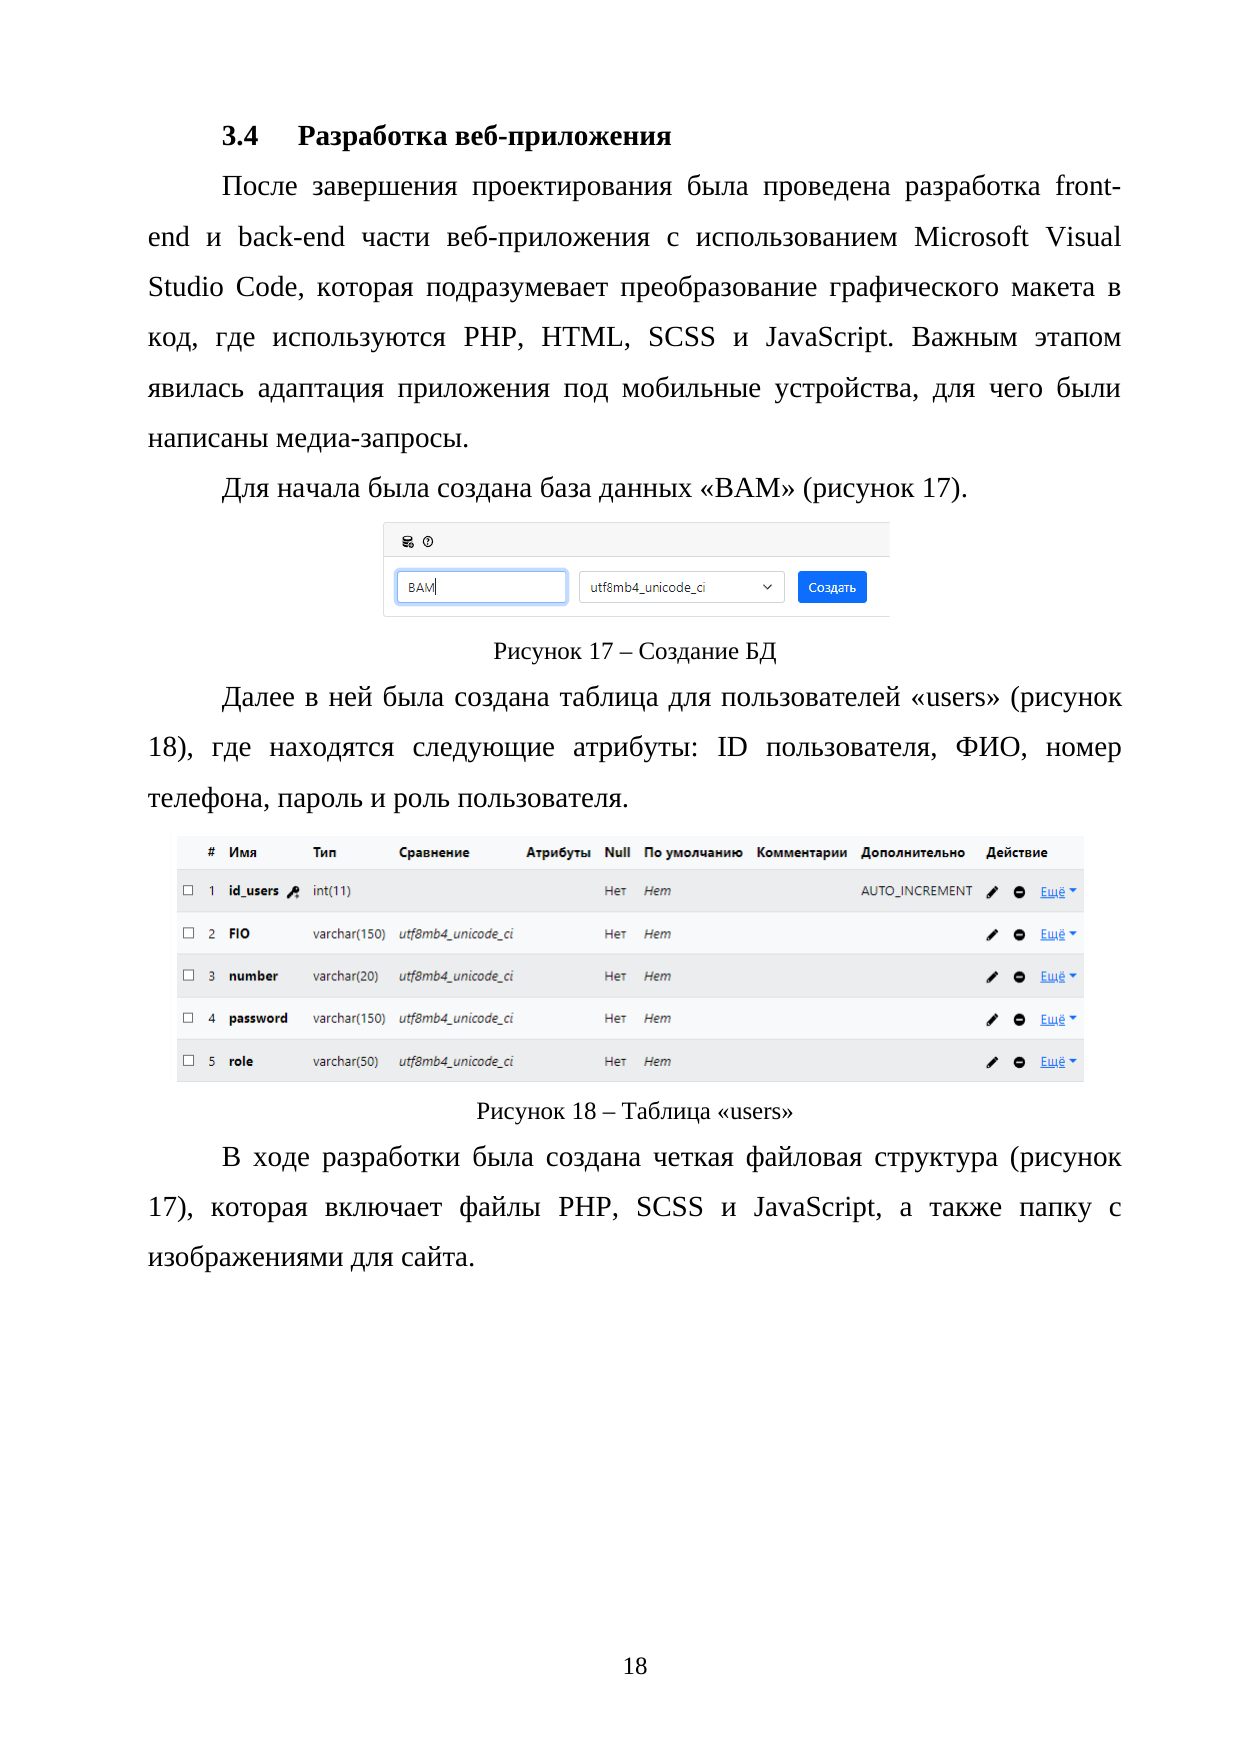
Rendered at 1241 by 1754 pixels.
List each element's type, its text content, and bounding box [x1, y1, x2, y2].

text В ходе разработки была создана четкая файловая структура (рисунок 17), которая включает файлы PHP, SCSS и JavaScript, а также папку с изображениями для сайта. [148, 1139, 1122, 1273]
text Рисунок 18 – Таблица «users» [148, 1096, 1122, 1124]
subtitle Разработка веб-приложения [222, 118, 1122, 152]
text Для начала была создана база данных «BAM» (рисунок 17). [148, 470, 1122, 504]
text После завершения проектирования была проведена разработка front-end и back-end части веб-приложения с использованием Microsoft Visual Studio Code, которая подразумевает преобразование графического макета в код, где используются PHP, HTML, SCSS и JavaScript. Важным этапом явилась адаптация приложения под мобильные устройства, для чего были написаны медиа-запросы. [148, 168, 1122, 453]
text Рисунок 17 – Создание БД [148, 636, 1122, 665]
picture [380, 520, 890, 622]
picture [170, 830, 1099, 1082]
text Далее в ней была создана таблица для пользователей «users» (рисунок 18), где находятся следующие атрибуты: ID пользователя, ФИО, номер телефона, пароль и роль пользователя. [148, 679, 1122, 813]
